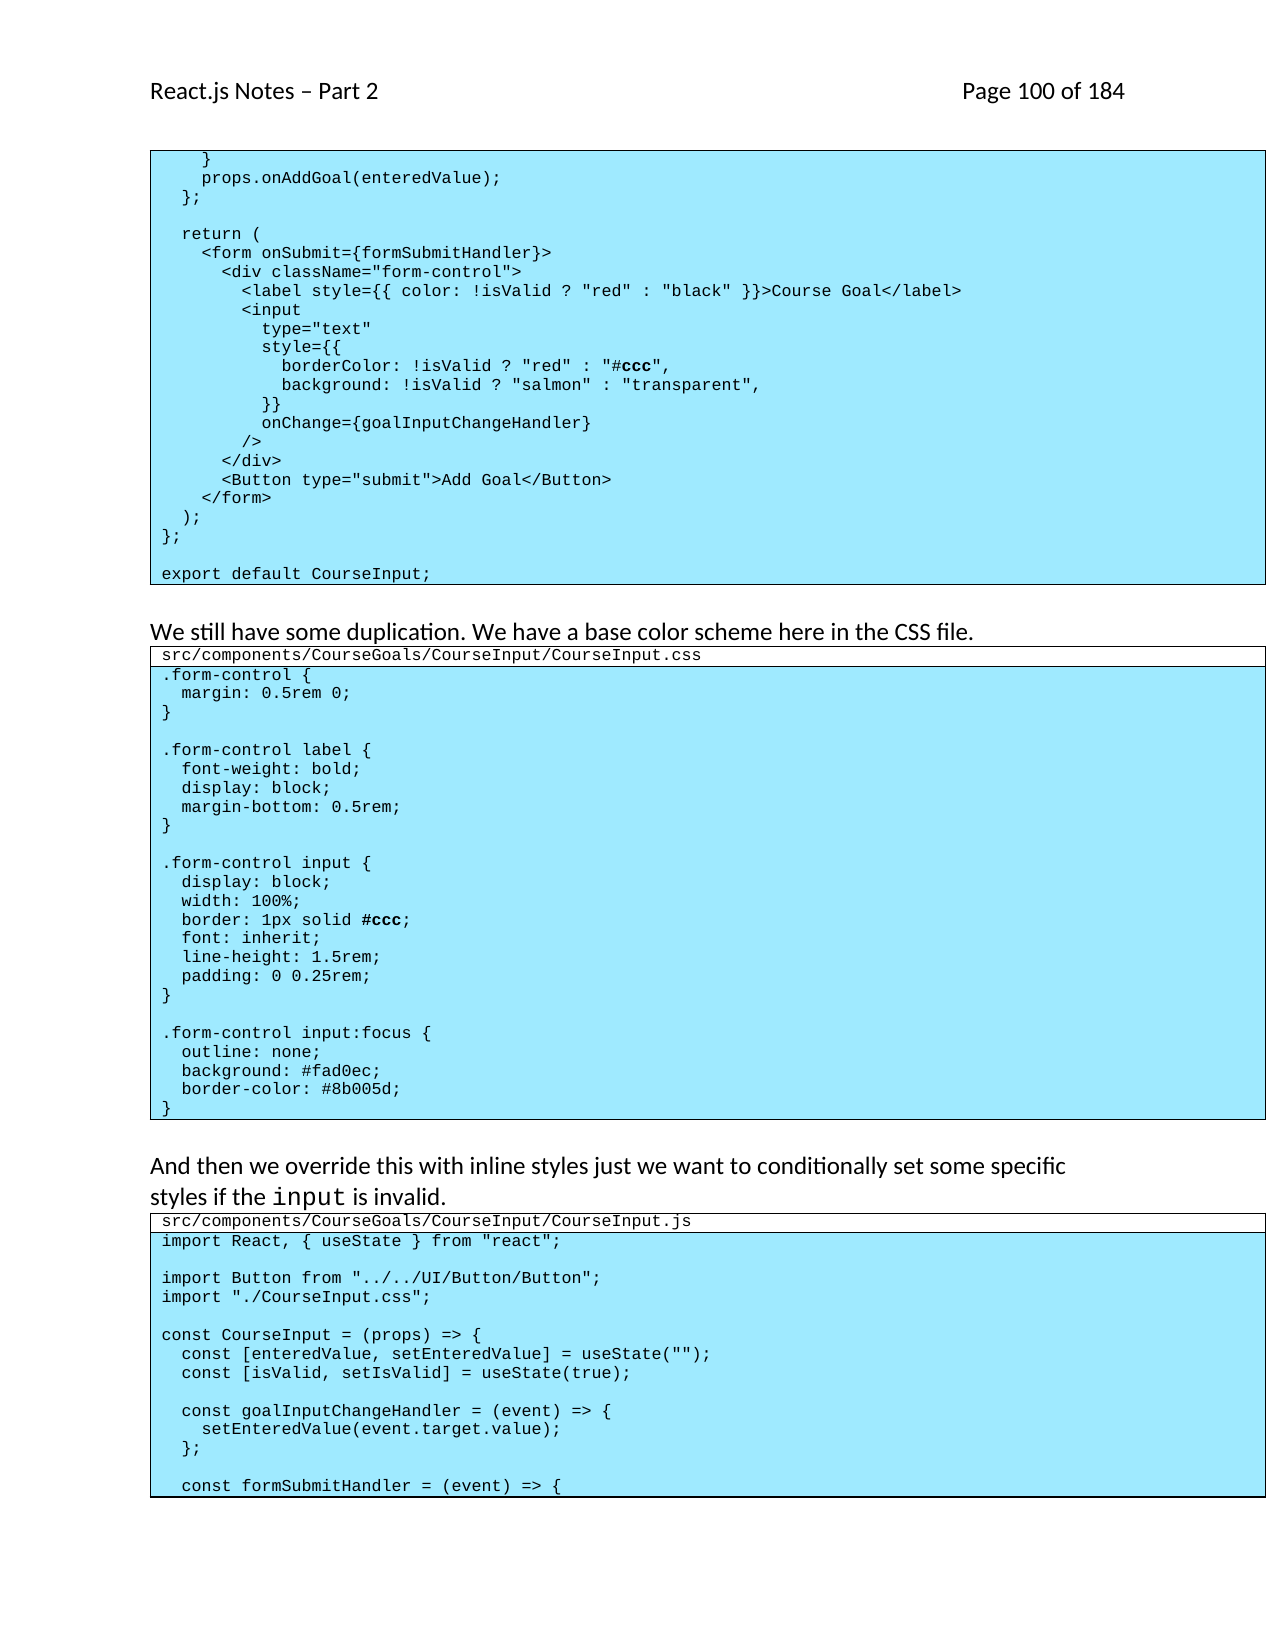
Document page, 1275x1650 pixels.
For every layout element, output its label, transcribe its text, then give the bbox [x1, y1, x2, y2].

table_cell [151, 1233, 1265, 1496]
text And then we override this with inline styles just we want to conditionally set some specific styles if the input is invalid. [150, 1150, 1125, 1212]
table_cell .form-control { margin: 0.5rem 0; } .form-control label { font-weight: bold; display: block; margin-bottom: 0.5rem; } .form-control input { display: block; width: 100%; border: 1px solid #ccc; font: inherit; line-height: 1.5rem; padding: 0 0.25rem; } .form-control input:focus { outline: none; background: #fad0ec; border-color: #8b005d; } [151, 667, 1265, 1119]
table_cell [151, 151, 1265, 584]
table_header src/components/CourseGoals/CourseInput/CourseInput.css [151, 647, 1265, 666]
text We still have some duplication. We have a base color scheme here in the CSS file. [150, 616, 1125, 646]
table_header src/components/CourseGoals/CourseInput/CourseInput.js [151, 1214, 1265, 1232]
